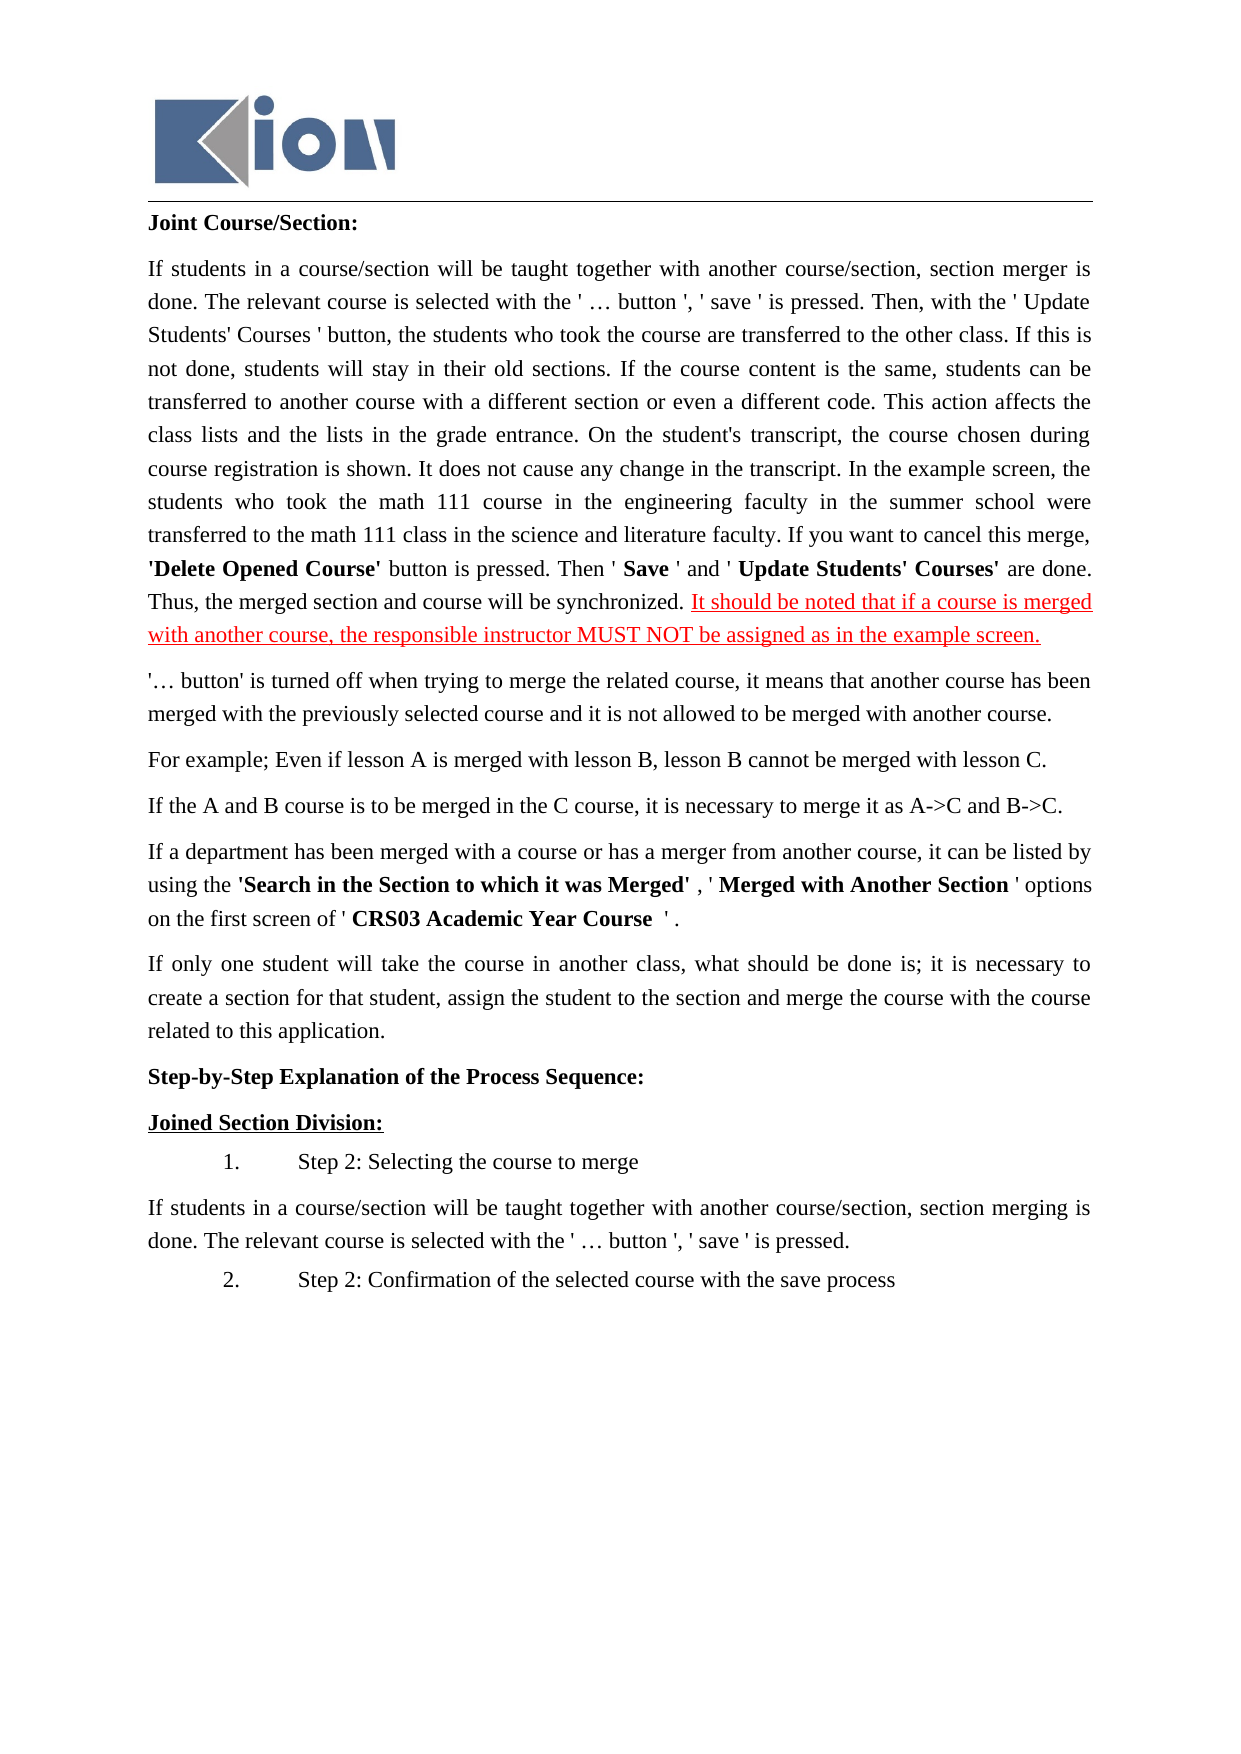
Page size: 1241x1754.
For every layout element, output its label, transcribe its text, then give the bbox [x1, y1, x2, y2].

text If a department has been merged with a course or has a merger from another course, it can be listed by using the 'Search in the Section to which it was Merged' , ' Merged with Another Section ' options on the first screen of ' CRS03 Academic Year Course ' . [148, 831, 1093, 931]
text If students in a course/section will be taught together with another course/section, section merging is done. The relevant course is selected with the ' … button ', ' save ' is pressed. [148, 1187, 1093, 1253]
picture [147, 86, 404, 199]
text Joined Section Division: [148, 1102, 1093, 1135]
text If only one student will take the course in another class, what should be done is; it is necessary to create a section for that student, assign the student to the section and merge the course with the course related to this application. [148, 943, 1093, 1043]
list Step 2: Confirmation of the selected course with the save process [223, 1266, 1093, 1292]
list Step 2: Selecting the course to merge [223, 1148, 1093, 1174]
text For example; Even if lesson A is merged with lesson B, lesson B cannot be merged with lesson C. [148, 739, 1093, 773]
text If the A and B course is to be merged in the C course, it is necessary to merge it as A->C and B->C. [148, 785, 1093, 818]
text Step-by-Step Explanation of the Process Sequence: [148, 1056, 1093, 1089]
text Joint Course/Section: [148, 202, 1093, 235]
text '… button' is turned off when trying to merge the related course, it means that another course has been merged with the previously selected course and it is not allowed to be merged with another course. [148, 660, 1093, 727]
text If students in a course/section will be taught together with another course/section, section merger is done. The relevant course is selected with the ' … button ', ' save ' is pressed. Then, with the ' Update Students' Courses ' button, the students who took the course are transferred to the other class. If this is not done, students will stay in their old sections. If the course content is the same, students can be transferred to another course with a different section or even a different code. This action affects the class lists and the lists in the grade entrance. On the student's transcript, the course chosen during course registration is shown. It does not cause any change in the transcript. In the example screen, the students who took the math 111 course in the engineering faculty in the summer school were transferred to the math 111 class in the science and literature faculty. If you want to cancel this merge, 'Delete Opened Course' button is pressed. Then ' Save ' and ' Update Students' Courses' are done. Thus, the merged section and course will be synchronized. It should be noted that if a course is merged with another course, the responsible instructor MUST NOT be assigned as in the example screen. [148, 248, 1093, 648]
